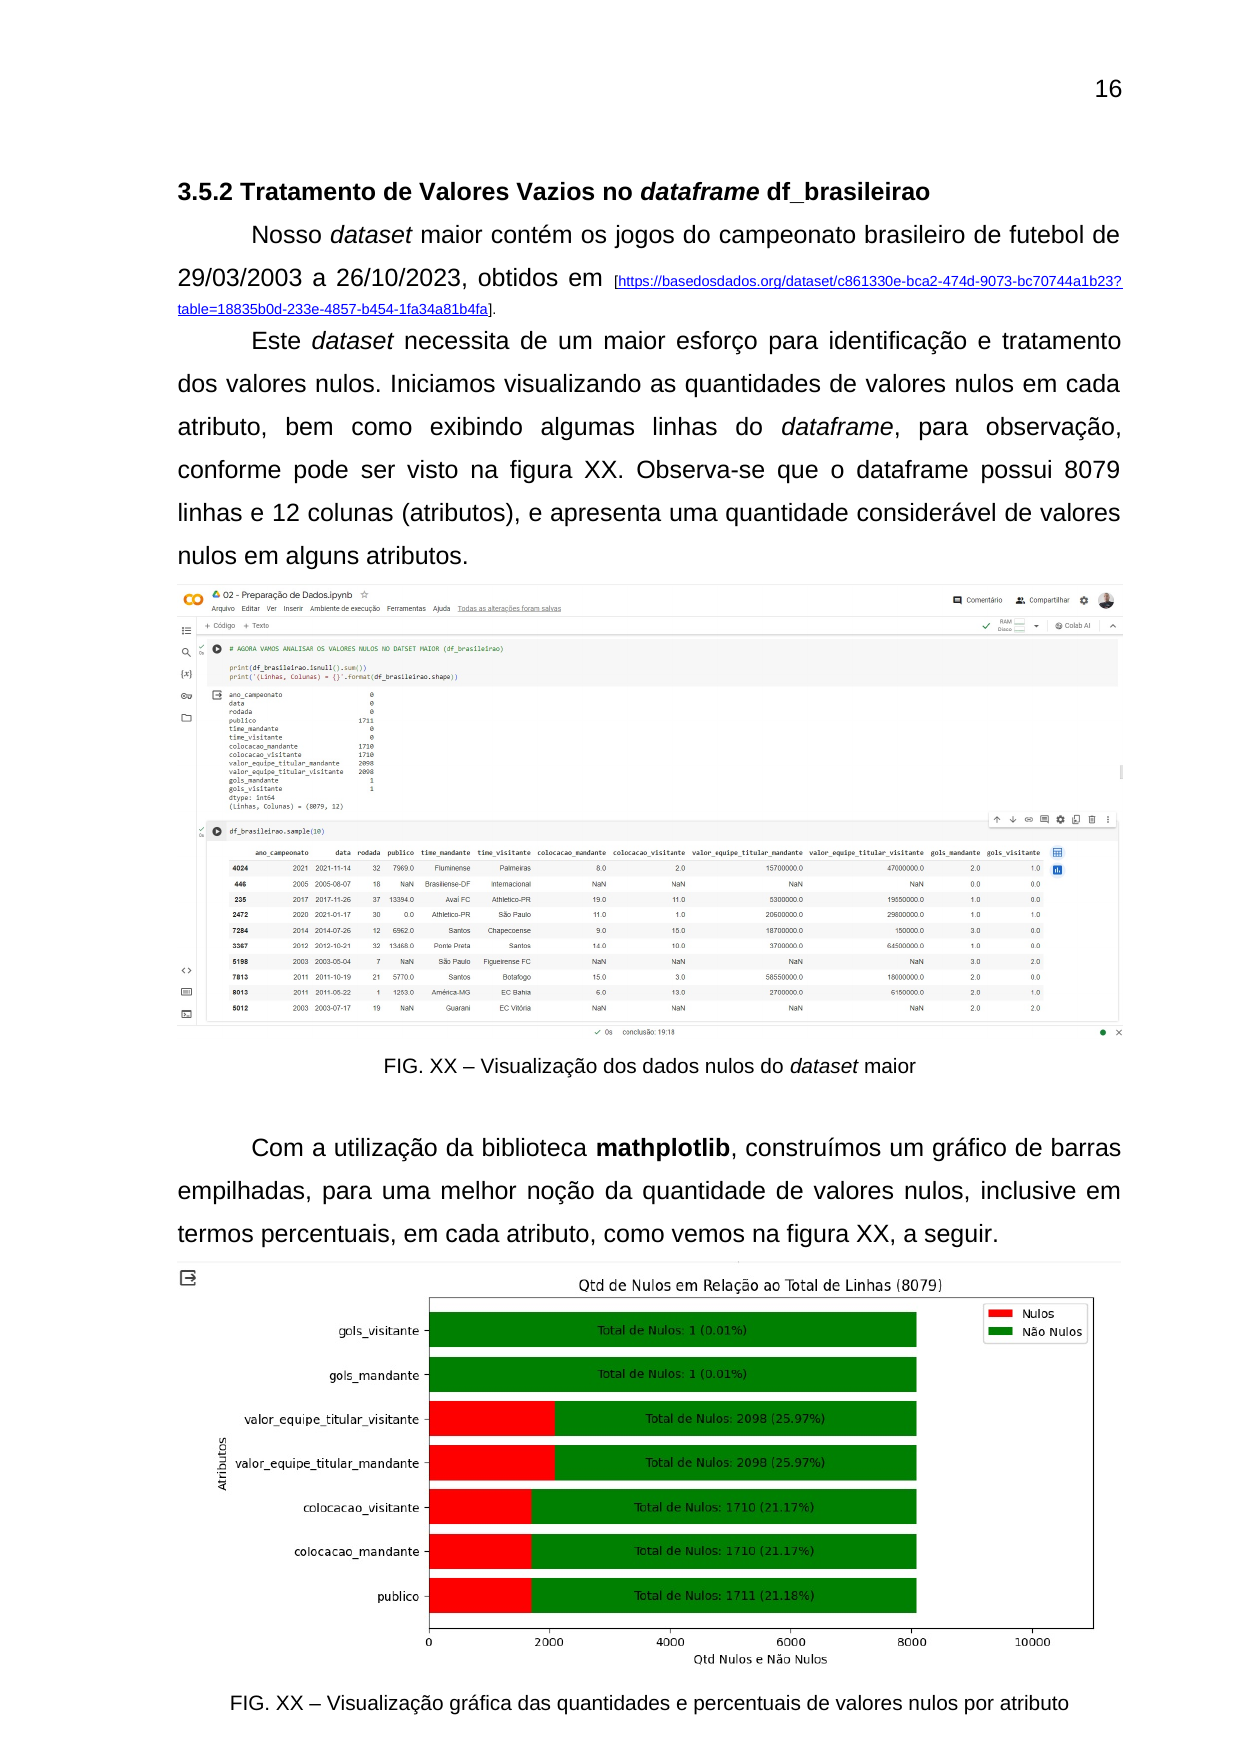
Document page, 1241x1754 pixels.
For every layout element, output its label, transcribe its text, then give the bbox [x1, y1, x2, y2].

text FIG. XX – Visualização gráfica das quantidades e percentuais de valores nulos por atributo [177, 1691, 1122, 1714]
text Este dataset necessita de um maior esforço para identificação e tratamento dos valores nulos. Iniciamos visualizando as quantidades de valores nulos em cada atributo, bem como exibindo algumas linhas do dataframe, para observação, conforme pode ser visto na figura XX. Observa-se que o dataframe possui 8079 linhas e 12 colunas (atributos), e apresenta uma quantidade considerável de valores nulos em alguns atributos. [177, 326, 1122, 570]
subtitle 3.5.2 Tratamento de Valores Vazios no dataframe df_brasileirao [177, 177, 1122, 206]
picture [177, 1261, 1121, 1676]
picture [177, 584, 1123, 1039]
text Nosso dataset maior contém os jogos do campeonato brasileiro de futebol de 29/03/2003 a 26/10/2023, obtidos em [https://basedosdados.org/dataset/c861330e-bca2-474d-9073-bc70744a1b23?table=18835b0d-233e-4857-b454-1fa34a81b4fa]. [177, 220, 1122, 317]
text FIG. XX – Visualização dos dados nulos do dataset maior [177, 1053, 1122, 1077]
text Com a utilização da biblioteca mathplotlib, construímos um gráfico de barras empilhadas, para uma melhor noção da quantidade de valores nulos, inclusive em termos percentuais, em cada atributo, como vemos na figura XX, a seguir. [177, 1133, 1122, 1248]
